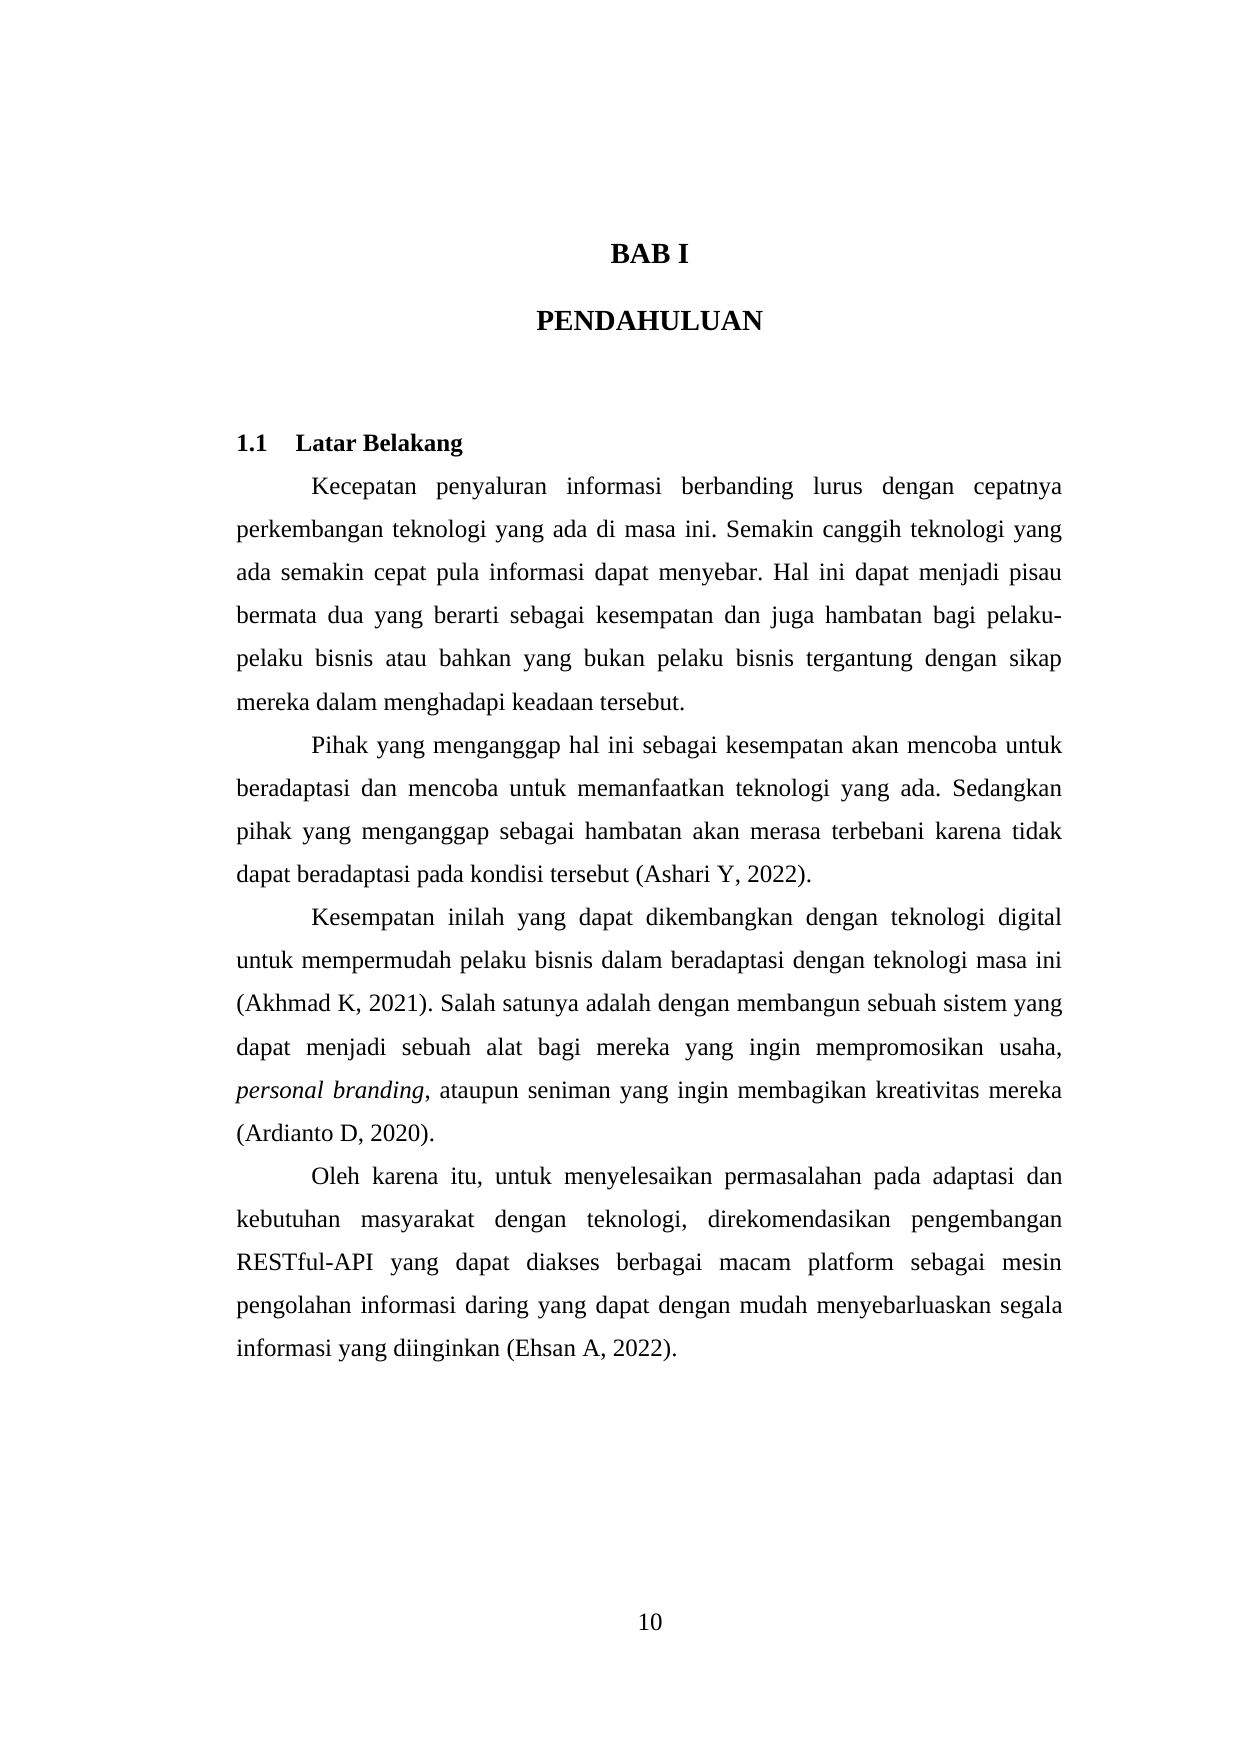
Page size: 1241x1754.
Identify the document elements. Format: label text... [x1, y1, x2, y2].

text Kecepatan penyaluran informasi berbanding lurus dengan cepatnya perkembangan teknologi yang ada di masa ini. Semakin canggih teknologi yang ada semakin cepat pula informasi dapat menyebar. Hal ini dapat menjadi pisau bermata dua yang berarti sebagai kesempatan dan juga hambatan bagi pelaku-pelaku bisnis atau bahkan yang bukan pelaku bisnis tergantung dengan sikap mereka dalam menghadapi keadaan tersebut. [236, 471, 1063, 715]
text Pihak yang menganggap hal ini sebagai kesempatan akan mencoba untuk beradaptasi dan mencoba untuk memanfaatkan teknologi yang ada. Sedangkan pihak yang menganggap sebagai hambatan akan merasa terbebani karena tidak dapat beradaptasi pada kondisi tersebut. [236, 730, 1063, 888]
text Kesempatan inilah yang dapat dikembangkan dengan teknologi digital untuk mempermudah pelaku bisnis dalam beradaptasi dengan teknologi masa ini. Salah satunya adalah dengan membangun sebuah sistem yang dapat menjadi sebuah alat bagi mereka yang ingin mempromosikan usaha, personal branding, ataupun seniman yang ingin membagikan kreativitas mereka. [236, 902, 1063, 1147]
text Oleh karena itu, untuk menyelesaikan permasalahan pada adaptasi dan kebutuhan masyarakat dengan teknologi, direkomendasikan pengembangan RESTful-API yang dapat diakses berbagai macam platform sebagai mesin pengolahan informasi daring yang dapat dengan mudah menyebarluaskan segala informasi yang diinginkan. [236, 1161, 1063, 1362]
subtitle Latar Belakang [236, 428, 1063, 457]
subtitle BAB I PENDAHULUAN [236, 236, 1063, 337]
